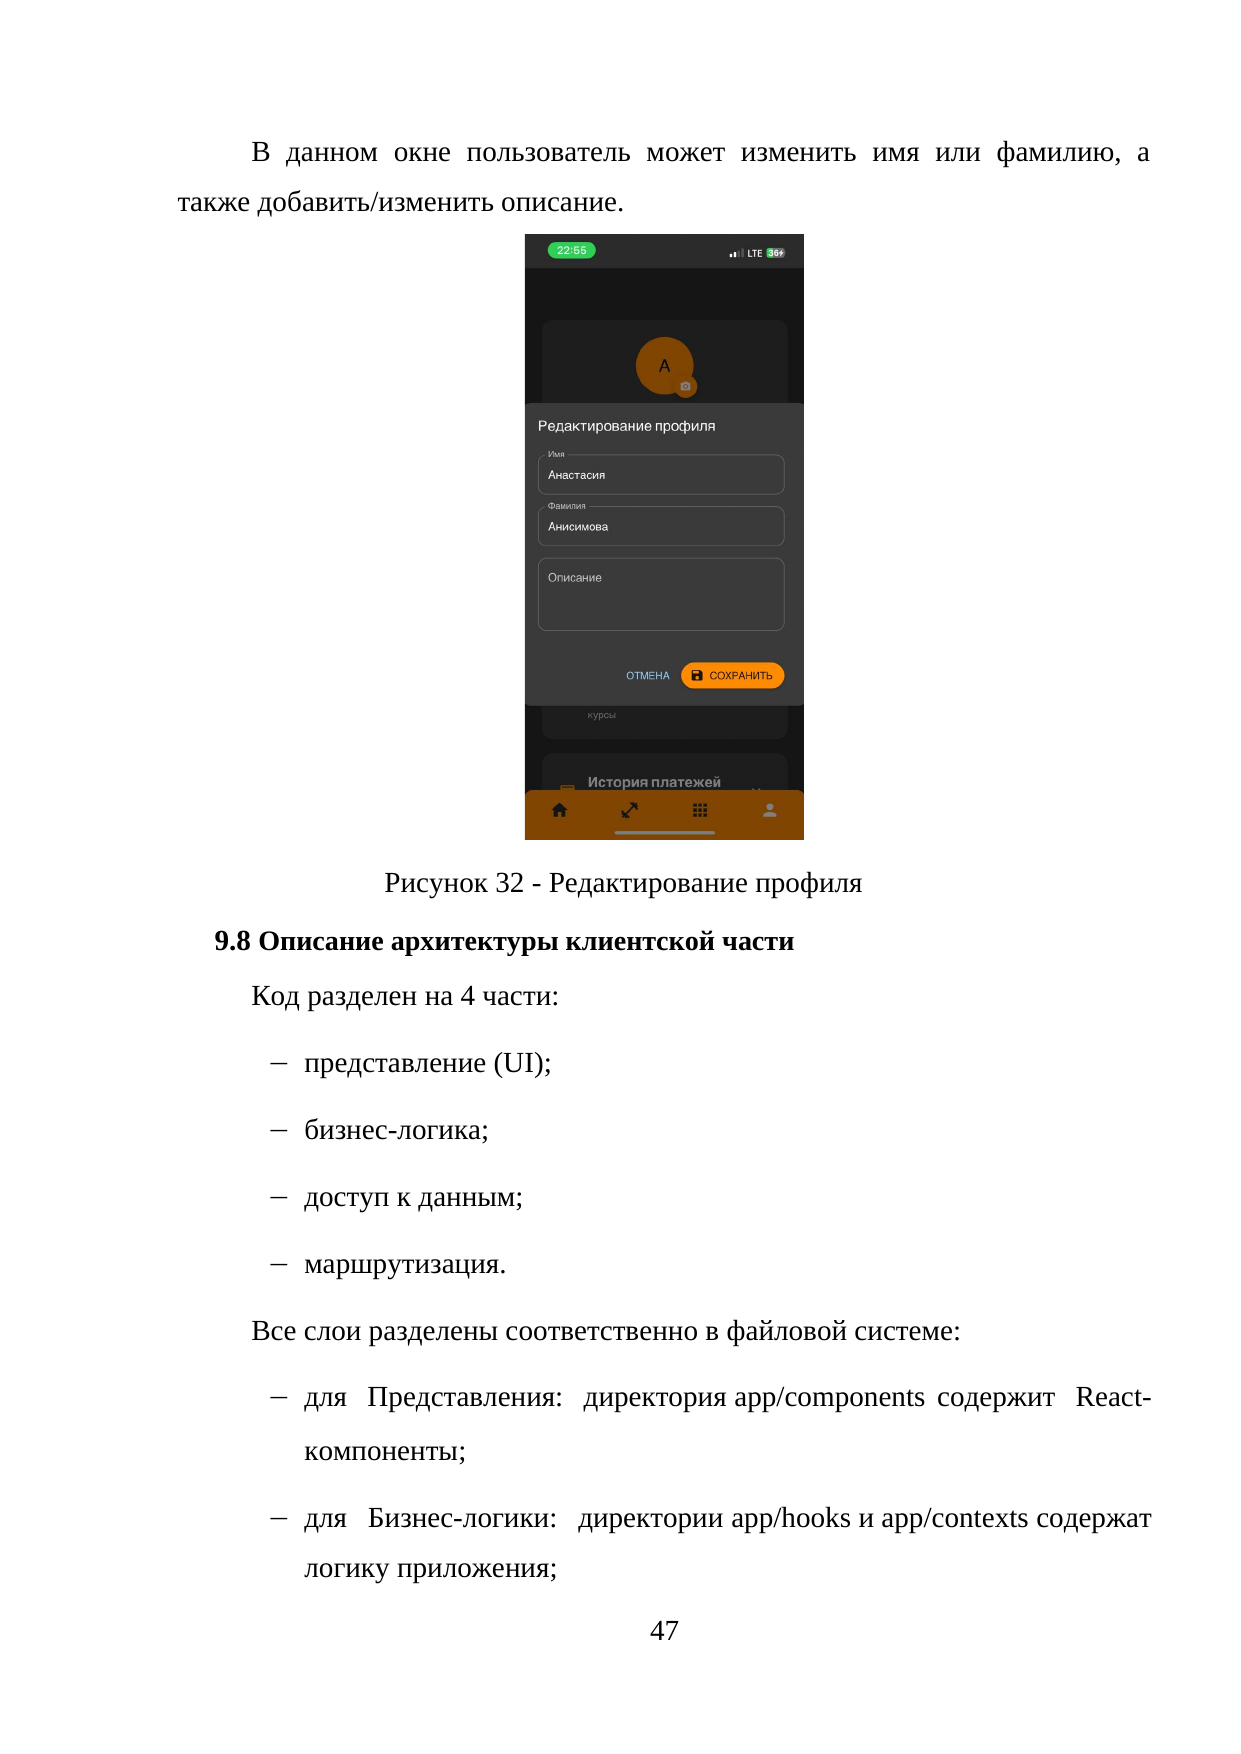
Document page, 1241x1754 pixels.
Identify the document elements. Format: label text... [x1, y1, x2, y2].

text для Бизнес-логики: директории app/hooks и app/contexts содержат логику приложения; [267, 1500, 1152, 1584]
text маршрутизация. [267, 1246, 1152, 1279]
text Все слои разделены соответственно в файловой системе: [177, 1313, 1152, 1347]
text Код разделен на 4 части: [177, 978, 1152, 1011]
picture [524, 234, 804, 840]
text В данном окне пользователь может изменить имя или фамилию, а также добавить/изменить описание. [177, 134, 1152, 218]
text Редактирование профиля [177, 865, 1152, 898]
text доступ к данным; [267, 1179, 1152, 1212]
text для Представления: директория app/components содержит React-компоненты; [267, 1363, 1152, 1466]
text бизнес-логика; [267, 1112, 1152, 1145]
text Описание архитектуры клиентской части [214, 923, 1152, 957]
text представление (UI); [267, 1045, 1152, 1078]
